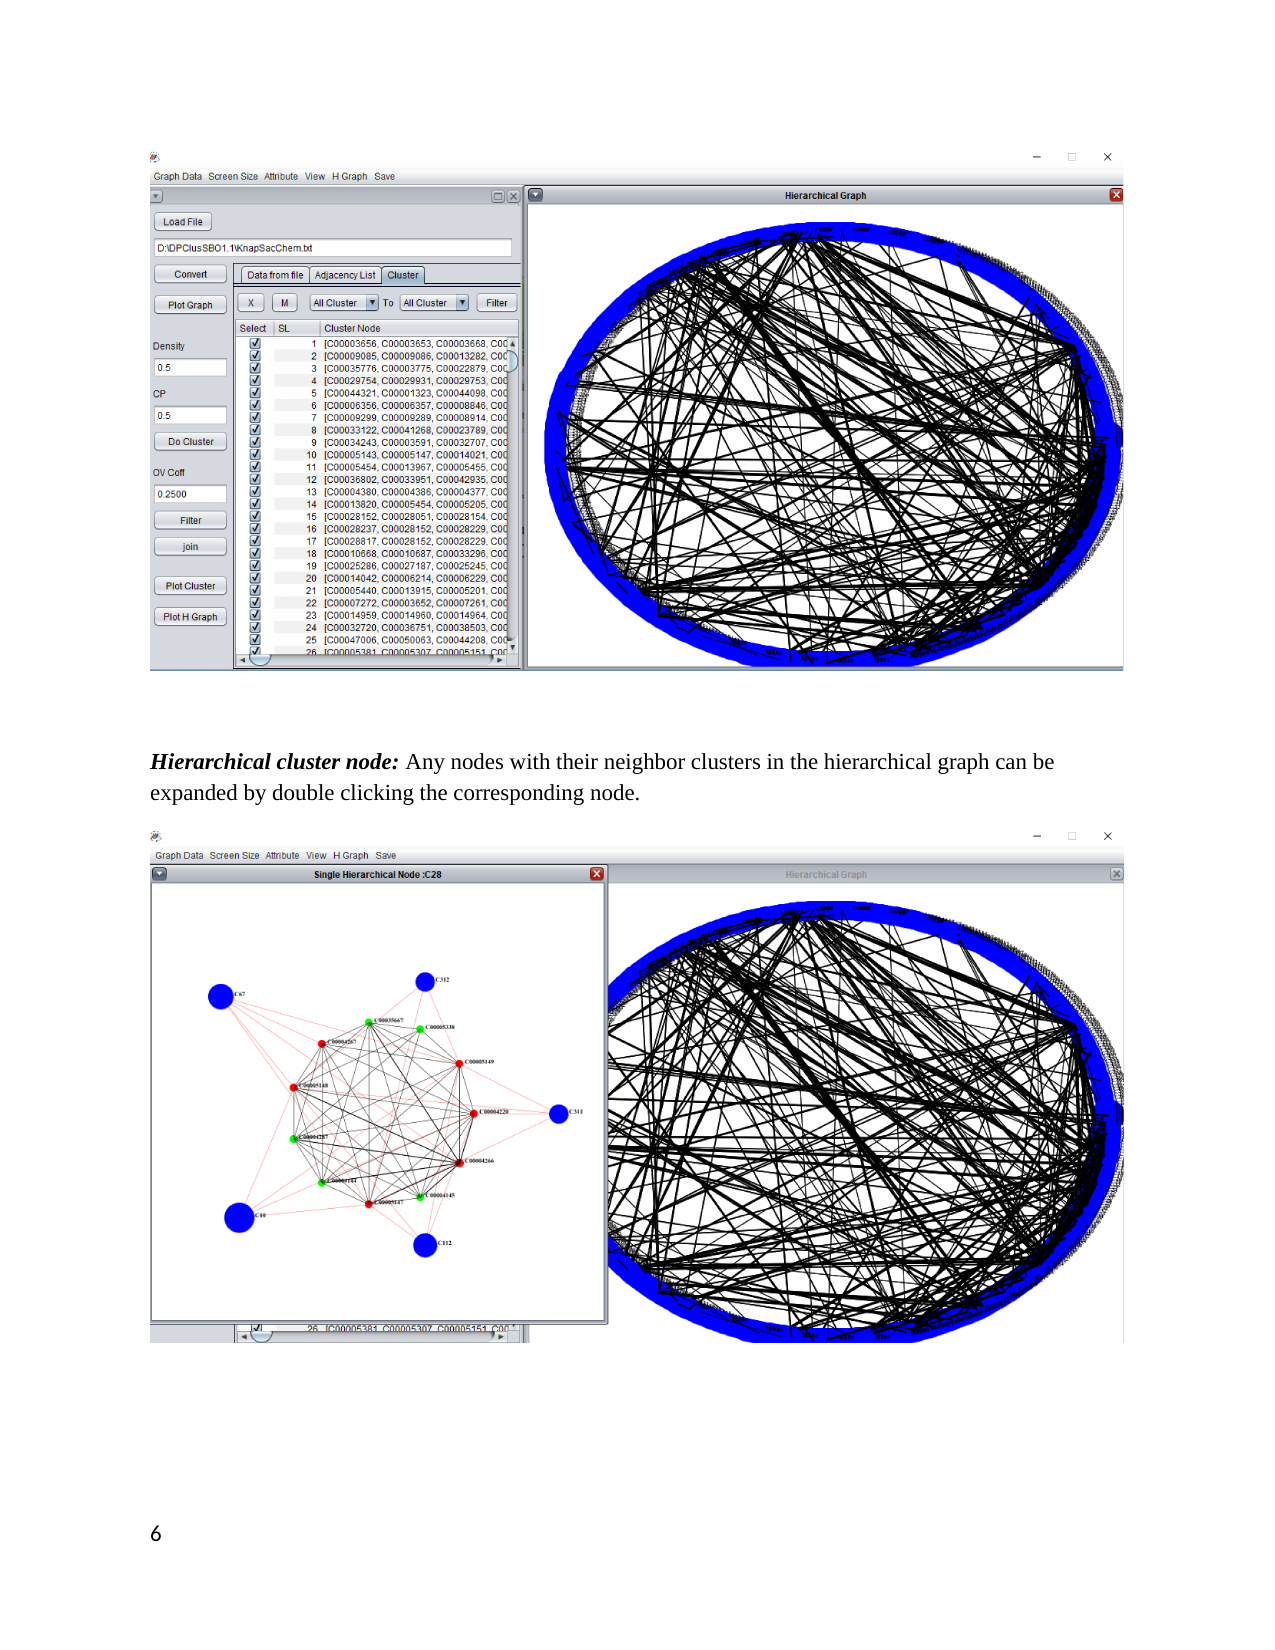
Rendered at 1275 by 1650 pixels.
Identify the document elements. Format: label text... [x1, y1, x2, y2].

picture [150, 150, 1124, 671]
text Hierarchical cluster node: Any nodes with their neighbor clusters in the hierarchical graph can be expanded by double clicking the corresponding node. [150, 748, 1125, 805]
picture [150, 829, 1125, 1343]
